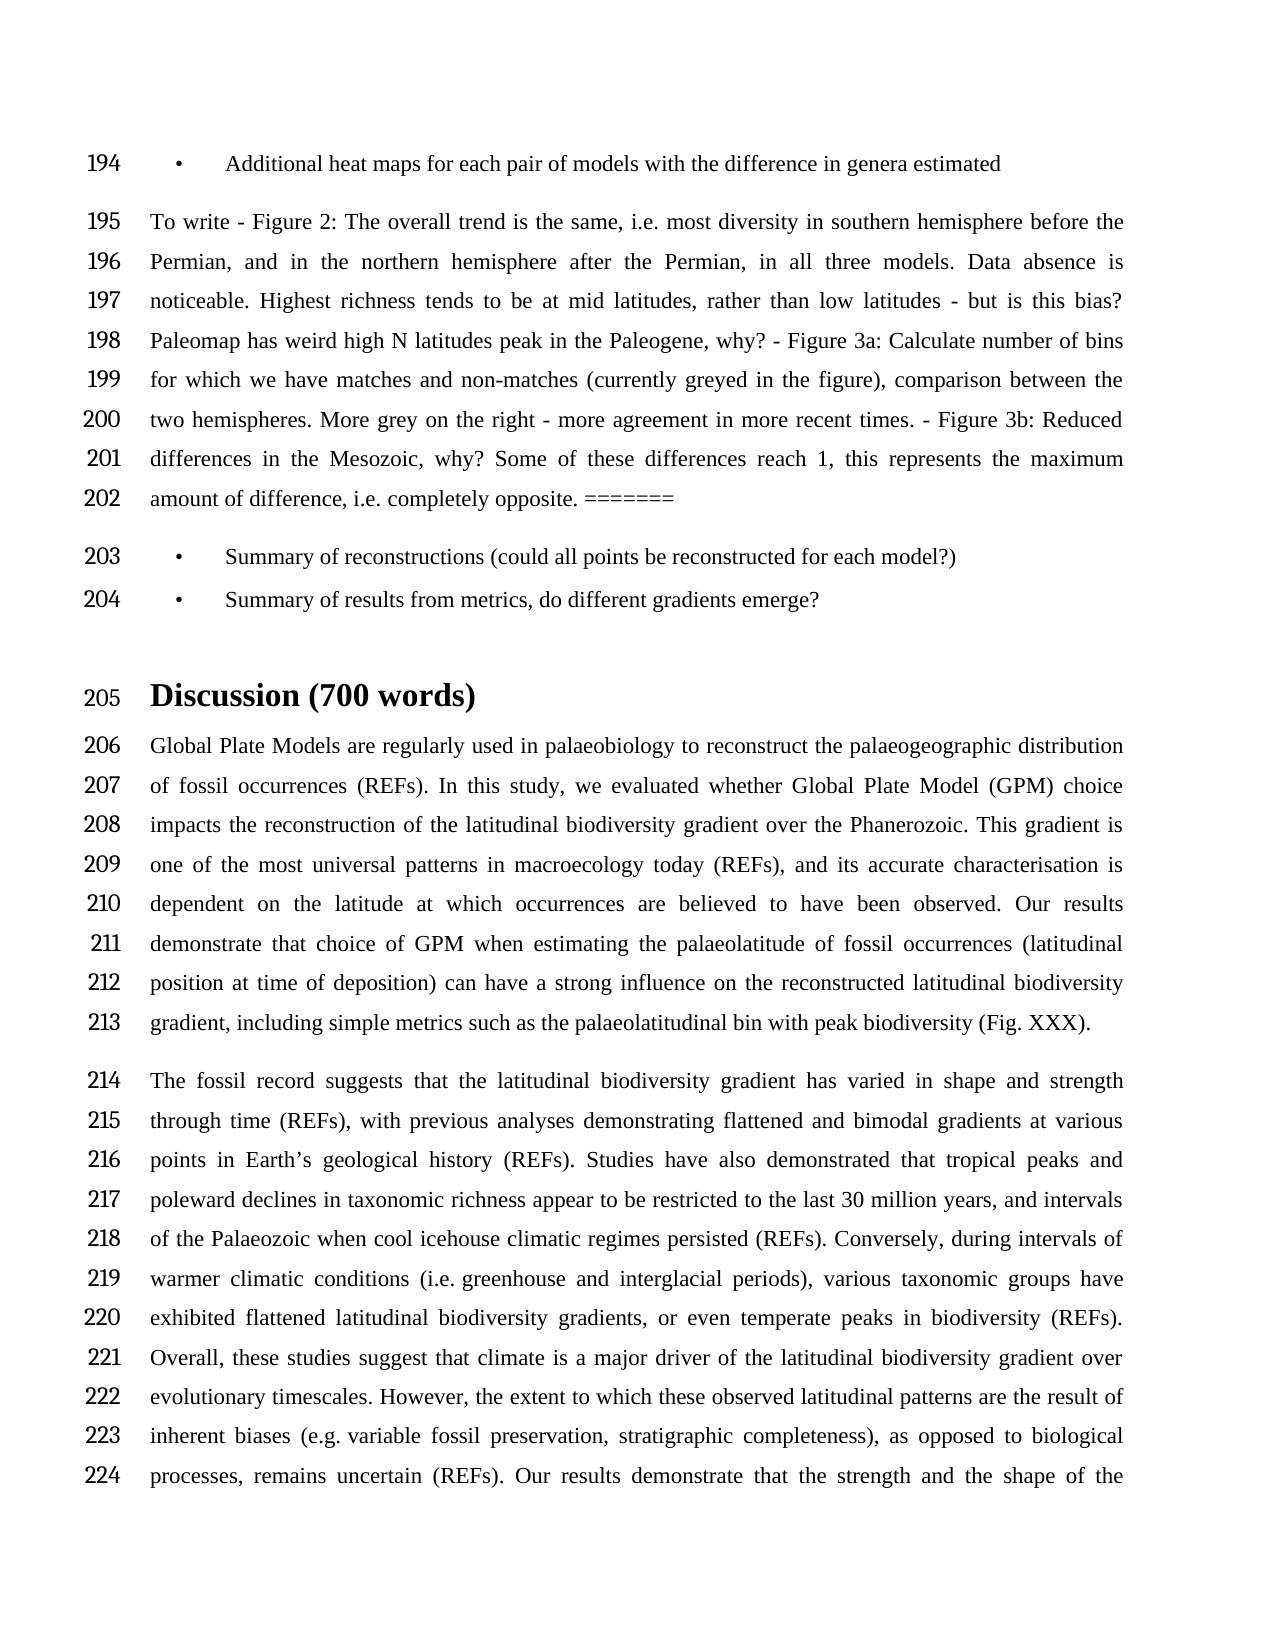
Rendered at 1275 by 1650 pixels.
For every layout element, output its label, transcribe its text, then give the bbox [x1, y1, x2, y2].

list Summary of reconstructions (could all points be reconstructed for each model?) [175, 543, 1125, 569]
list Summary of results from metrics, do different gradients emerge? [175, 586, 1125, 612]
subtitle Discussion (700 words) [150, 676, 1125, 714]
list Additional heat maps for each pair of models with the difference in genera estimated [175, 150, 1125, 176]
text To write - Figure 2: The overall trend is the same, i.e. most diversity in southern hemisphere before the Permian, and in the northern hemisphere after the Permian, in all three models. Data absence is noticeable. Highest richness tends to be at mid latitudes, rather than low latitudes - but is this bias? Paleomap has weird high N latitudes peak in the Paleogene, why? - Figure 3a: Calculate number of bins for which we have matches and non-matches (currently greyed in the figure), comparison between the two hemispheres. More grey on the right - more agreement in more recent times. - Figure 3b: Reduced differences in the Mesozoic, why? Some of these differences reach 1, this represents the maximum amount of difference, i.e. completely opposite. ======= [150, 208, 1125, 511]
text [150, 1067, 1125, 1488]
text Global Plate Models are regularly used in palaeobiology to reconstruct the palaeogeographic distribution of fossil occurrences (REFs). In this study, we evaluated whether Global Plate Model (GPM) choice impacts the reconstruction of the latitudinal biodiversity gradient over the Phanerozoic. This gradient is one of the most universal patterns in macroecology today (REFs), and its accurate characterisation is dependent on the latitude at which occurrences are believed to have been observed. Our results demonstrate that choice of GPM when estimating the palaeolatitude of fossil occurrences (latitudinal position at time of deposition) can have a strong influence on the reconstructed latitudinal biodiversity gradient, including simple metrics such as the palaeolatitudinal bin with peak biodiversity (Fig. XXX). [150, 733, 1125, 1035]
